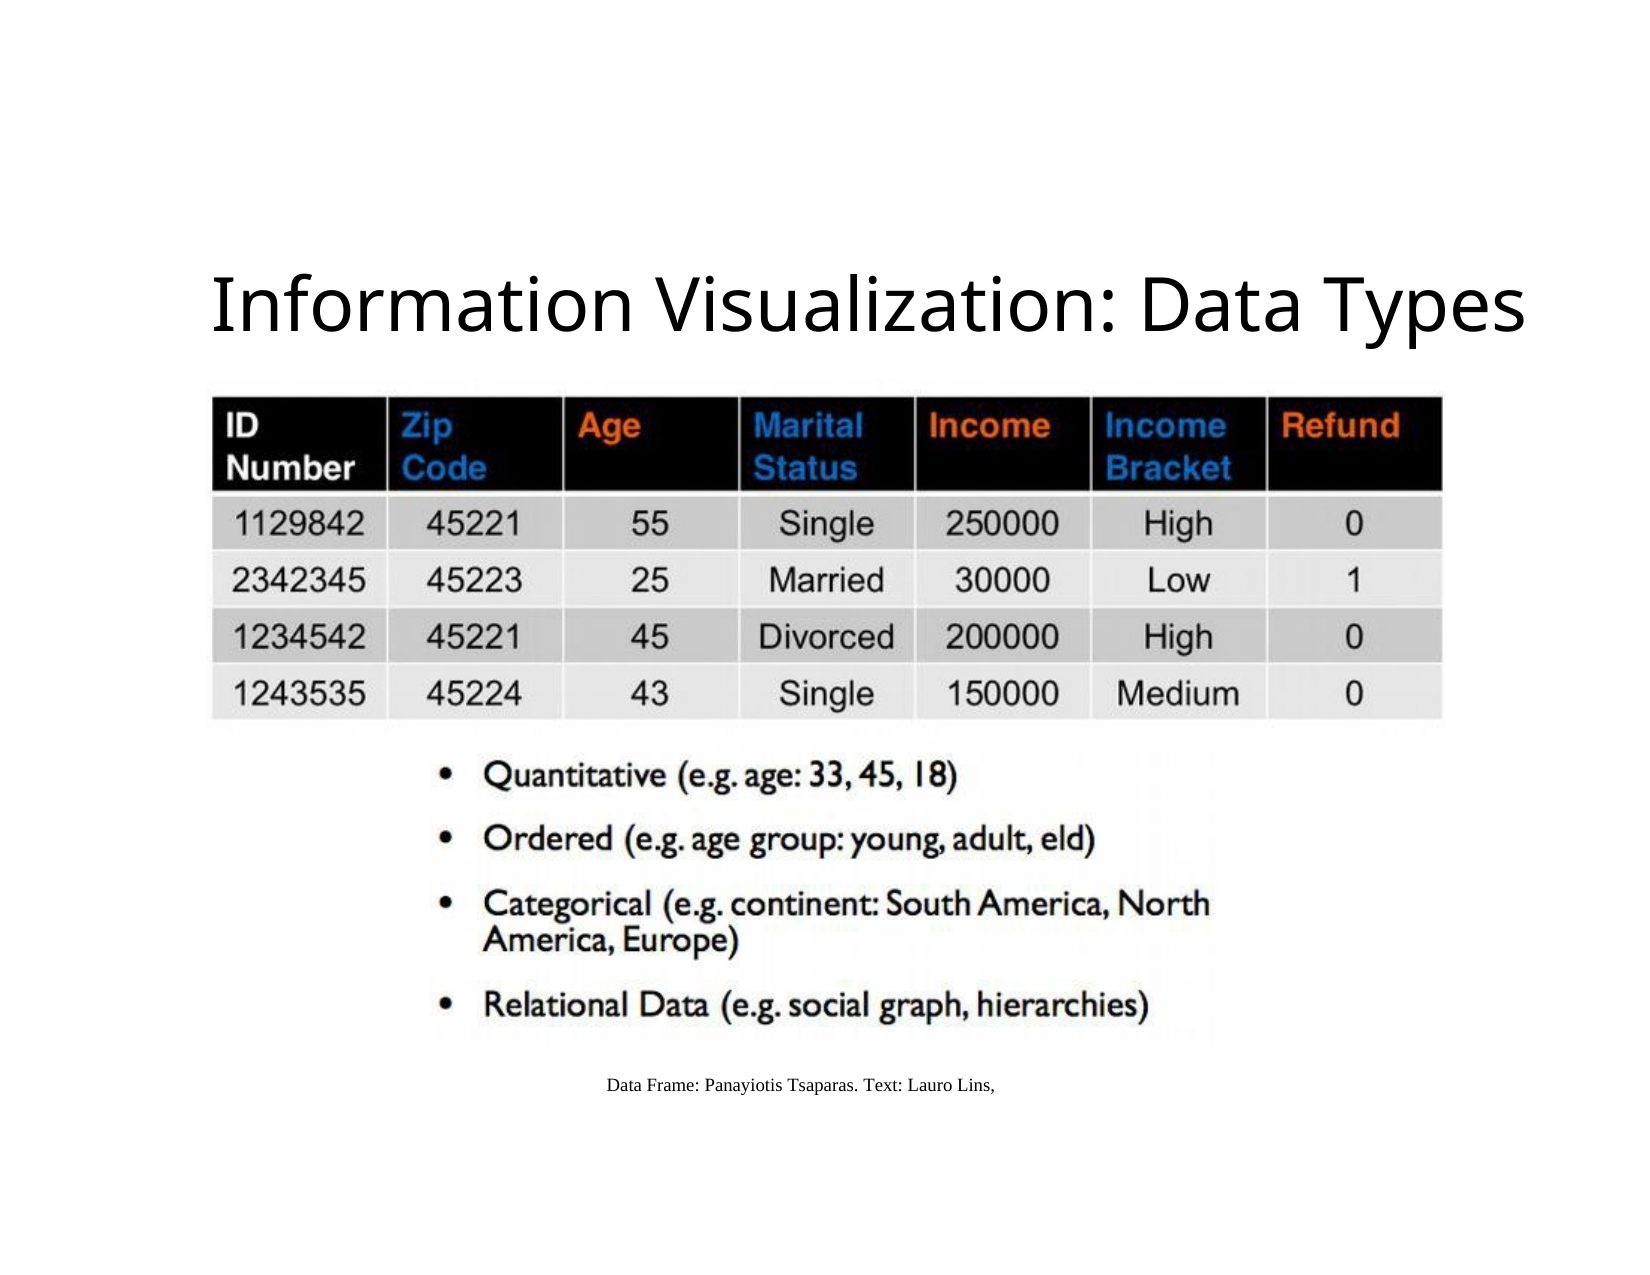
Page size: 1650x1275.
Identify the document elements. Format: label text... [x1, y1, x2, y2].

text Information Visualization: Data Types [196, 251, 1542, 353]
picture [430, 742, 1221, 1047]
picture [205, 378, 1446, 735]
